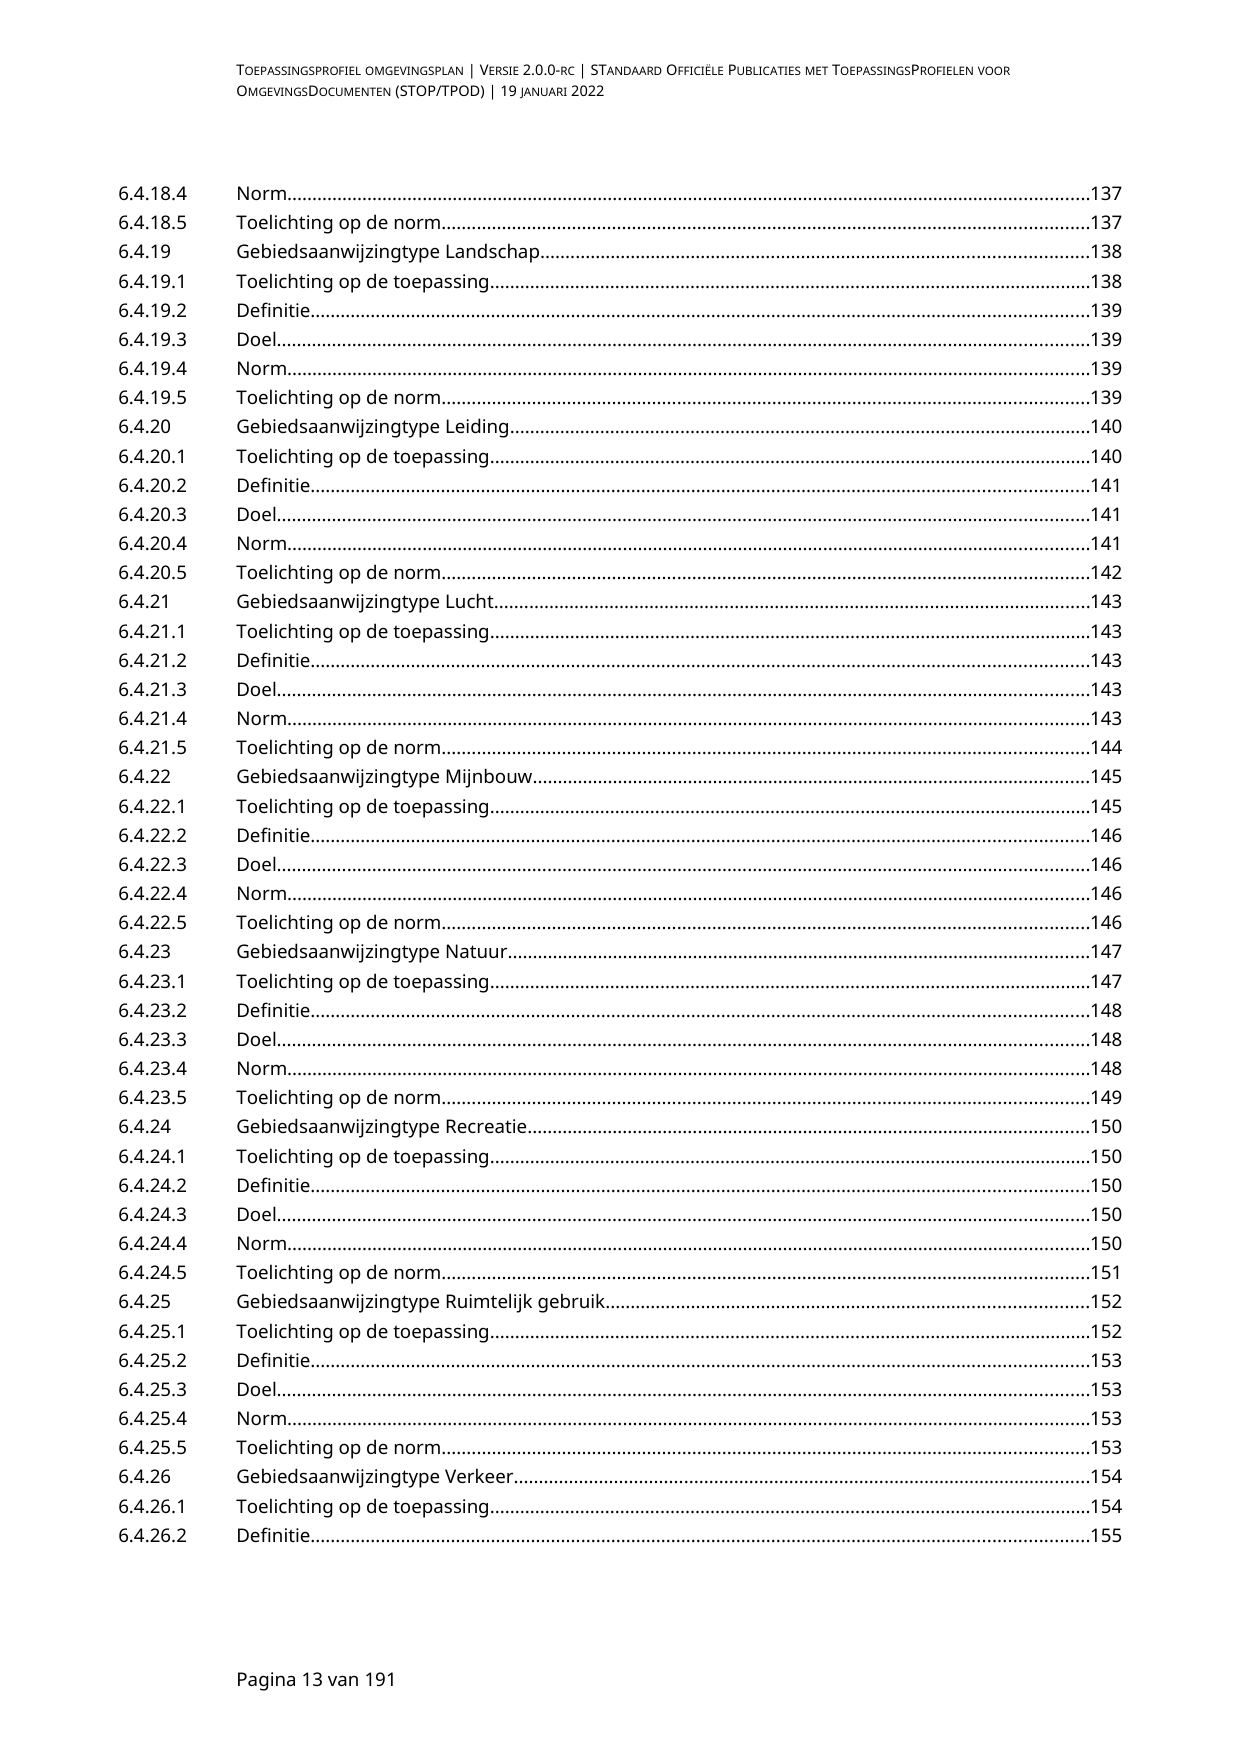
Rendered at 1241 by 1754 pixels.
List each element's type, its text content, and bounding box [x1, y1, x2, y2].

text 6.4.20 Gebiedsaanwijzingtype Leiding 140 [118, 411, 1122, 440]
text 6.4.21 Gebiedsaanwijzingtype Lucht 143 [118, 586, 1122, 615]
text 6.4.22.3 Doel 146 [118, 848, 1122, 877]
text 6.4.23 Gebiedsaanwijzingtype Natuur 147 [118, 936, 1122, 965]
text 6.4.22 Gebiedsaanwijzingtype Mijnbouw 145 [118, 761, 1122, 790]
text 6.4.24.4 Norm 150 [118, 1227, 1122, 1256]
text 6.4.23.1 Toelichting op de toepassing 147 [118, 965, 1122, 994]
text 6.4.23.3 Doel 148 [118, 1023, 1122, 1052]
text 6.4.26 Gebiedsaanwijzingtype Verkeer 154 [118, 1461, 1122, 1490]
text 6.4.24.3 Doel 150 [118, 1198, 1122, 1227]
text 6.4.18.4 Norm 137 [118, 177, 1122, 206]
text 6.4.22.1 Toelichting op de toepassing 145 [118, 790, 1122, 819]
text 6.4.26.2 Definitie 155 [118, 1519, 1122, 1548]
text 6.4.20.2 Definitie 141 [118, 469, 1122, 498]
text 6.4.25.5 Toelichting op de norm 153 [118, 1431, 1122, 1461]
text 6.4.21.5 Toelichting op de norm 144 [118, 731, 1122, 761]
text 6.4.23.4 Norm 148 [118, 1052, 1122, 1081]
text 6.4.25.2 Definitie 153 [118, 1344, 1122, 1373]
text 6.4.21.3 Doel 143 [118, 673, 1122, 702]
text 6.4.23.5 Toelichting op de norm 149 [118, 1081, 1122, 1111]
text 6.4.24 Gebiedsaanwijzingtype Recreatie 150 [118, 1111, 1122, 1140]
text 6.4.21.2 Definitie 143 [118, 644, 1122, 673]
text 6.4.19.4 Norm 139 [118, 352, 1122, 381]
text 6.4.24.1 Toelichting op de toepassing 150 [118, 1140, 1122, 1169]
text 6.4.20.3 Doel 141 [118, 498, 1122, 527]
text 6.4.20.5 Toelichting op de norm 142 [118, 556, 1122, 586]
text 6.4.21.4 Norm 143 [118, 702, 1122, 731]
text 6.4.19.1 Toelichting op de toepassing 138 [118, 265, 1122, 294]
text 6.4.19.3 Doel 139 [118, 323, 1122, 352]
text 6.4.25 Gebiedsaanwijzingtype Ruimtelijk gebruik 152 [118, 1286, 1122, 1315]
text 6.4.19.5 Toelichting op de norm 139 [118, 381, 1122, 411]
text 6.4.19.2 Definitie 139 [118, 294, 1122, 323]
text 6.4.26.1 Toelichting op de toepassing 154 [118, 1490, 1122, 1519]
text 6.4.20.1 Toelichting op de toepassing 140 [118, 440, 1122, 469]
text 6.4.25.4 Norm 153 [118, 1402, 1122, 1431]
text 6.4.22.4 Norm 146 [118, 877, 1122, 906]
text 6.4.19 Gebiedsaanwijzingtype Landschap 138 [118, 236, 1122, 265]
text 6.4.20.4 Norm 141 [118, 527, 1122, 556]
text 6.4.24.2 Definitie 150 [118, 1169, 1122, 1198]
text 6.4.21.1 Toelichting op de toepassing 143 [118, 615, 1122, 644]
text 6.4.25.3 Doel 153 [118, 1373, 1122, 1402]
text 6.4.23.2 Definitie 148 [118, 994, 1122, 1023]
text 6.4.25.1 Toelichting op de toepassing 152 [118, 1315, 1122, 1344]
text 6.4.18.5 Toelichting op de norm 137 [118, 206, 1122, 236]
text 6.4.22.2 Definitie 146 [118, 819, 1122, 848]
text 6.4.22.5 Toelichting op de norm 146 [118, 906, 1122, 936]
text 6.4.24.5 Toelichting op de norm 151 [118, 1256, 1122, 1286]
